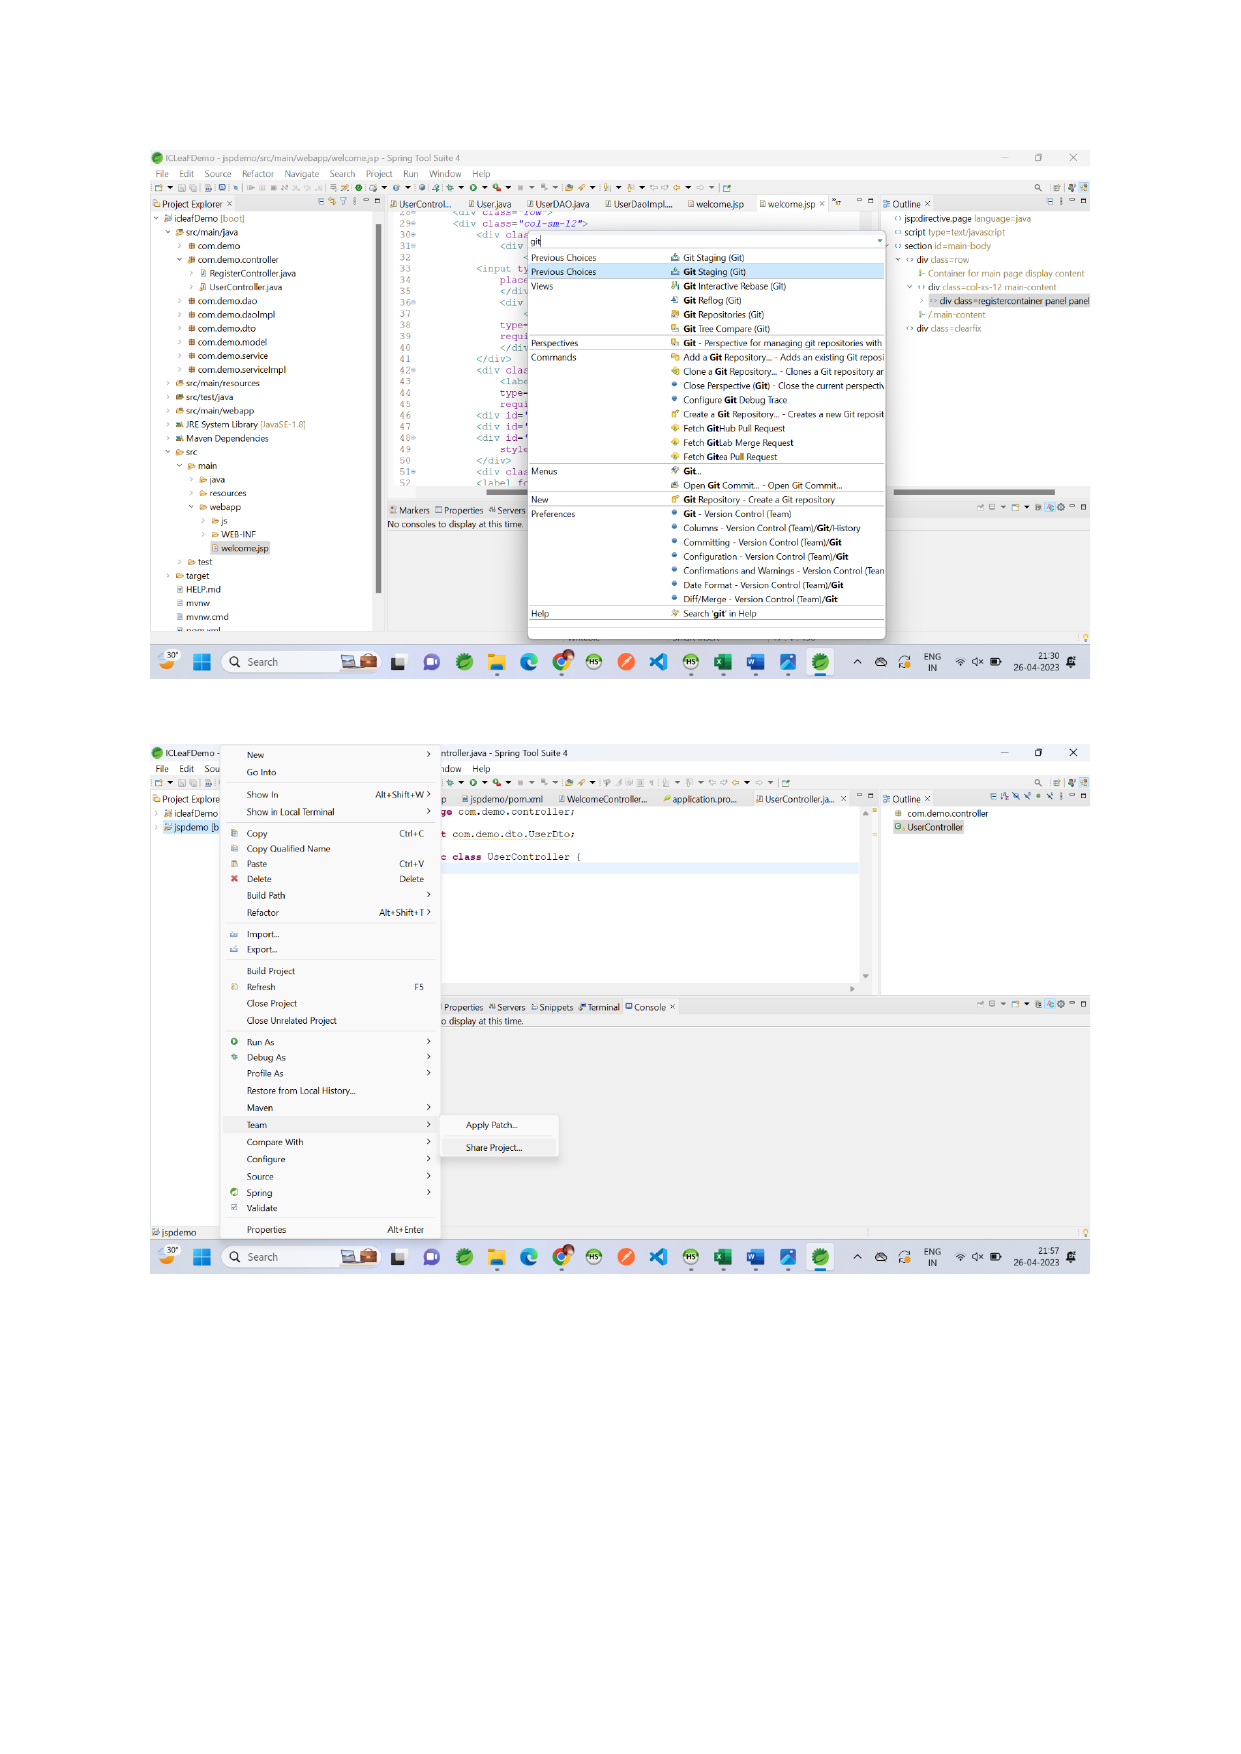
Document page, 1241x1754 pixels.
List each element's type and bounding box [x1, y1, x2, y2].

picture [150, 744, 1091, 1274]
picture [150, 150, 1091, 679]
